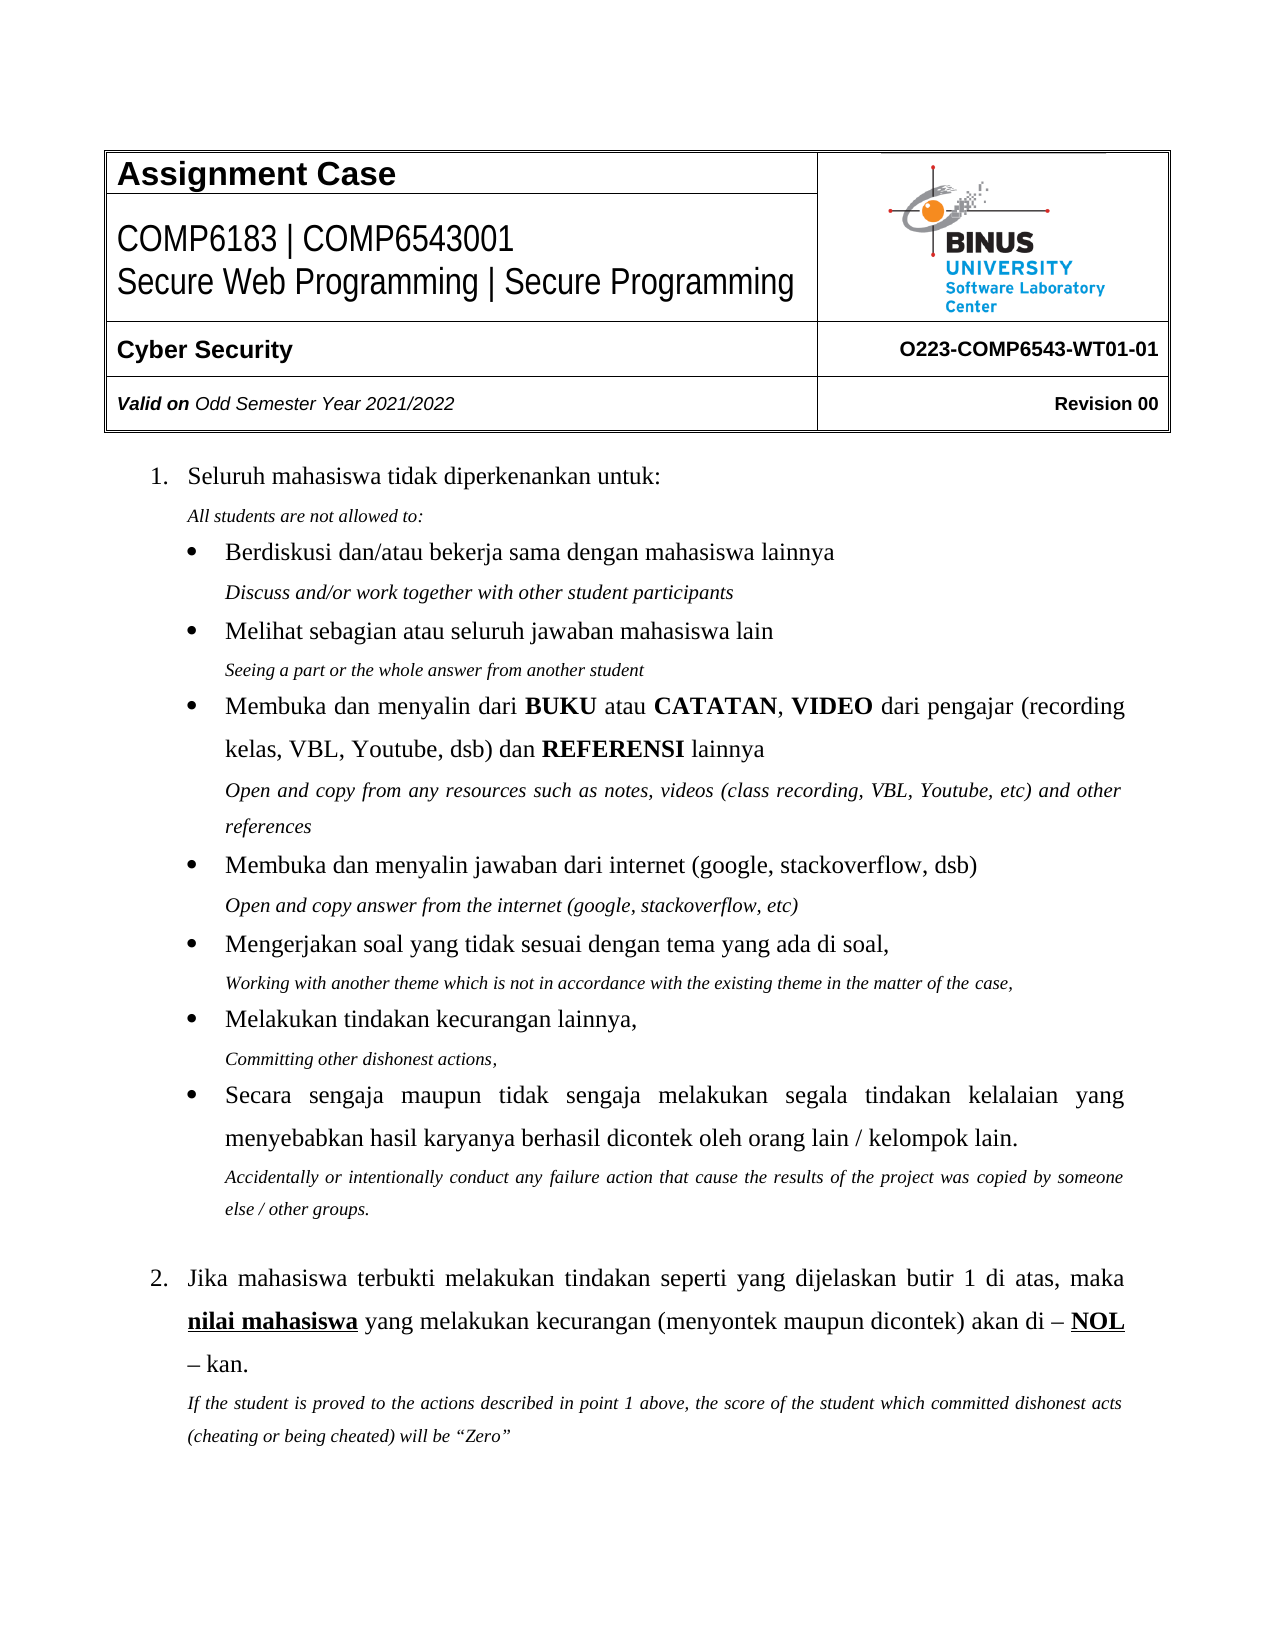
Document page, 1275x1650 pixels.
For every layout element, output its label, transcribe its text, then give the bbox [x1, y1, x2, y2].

text Open and copy from any resources such as notes, videos (class recording, VBL, Youtube, etc) and other references [225, 778, 1125, 838]
table_header Assignment Case [107, 153, 817, 192]
list Melakukan tindakan kecurangan lainnya, [187, 1004, 1125, 1033]
text Working with another theme which is not in accordance with the existing theme in the matter of the case, [225, 972, 1125, 994]
list Melihat sebagian atau seluruh jawaban mahasiswa lain [187, 616, 1125, 645]
picture [881, 153, 1107, 321]
table_cell Revision 00 [818, 377, 1168, 429]
text Open and copy answer from the internet (google, stackoverflow, etc) [225, 893, 1125, 917]
table_cell O223-COMP6543-WT01-01 [818, 322, 1168, 376]
text Seeing a part or the whole answer from another student [225, 659, 1125, 681]
table_header [1107, 153, 1168, 321]
list Membuka dan menyalin jawaban dari internet (google, stackoverflow, dsb) [187, 850, 1125, 878]
list Jika mahasiswa terbukti melakukan tindakan seperti yang dijelaskan butir 1 di atas, maka nilai mahasiswa yang melakukan kecurangan (menyontek maupun dicontek) akan di – NOL – kan. [150, 1263, 1125, 1378]
text If the student is proved to the actions described in point 1 above, the score of the student which committed dishonest acts (cheating or being cheated) will be “Zero” [187, 1392, 1125, 1446]
table_cell COMP6183 | COMP6543001 Secure Web Programming | Secure Programming [107, 194, 817, 321]
list Secara sengaja maupun tidak sengaja melakukan segala tindakan kelalaian yang menyebabkan hasil karyanya berhasil dicontek oleh orang lain / kelompok lain. [187, 1080, 1125, 1152]
table_header [818, 153, 881, 321]
list Mengerjakan soal yang tidak sesuai dengan tema yang ada di soal, [187, 929, 1125, 958]
list Berdiskusi dan/atau bekerja sama dengan mahasiswa lainnya [187, 537, 1125, 566]
table_cell Valid on Odd Semester Year 2021/2022 [107, 377, 817, 429]
text All students are not allowed to: [187, 504, 1125, 526]
table_cell Cyber Security [107, 322, 817, 376]
text Committing other dishonest actions, [225, 1047, 1125, 1069]
text Discuss and/or work together with other student participants [225, 580, 1125, 604]
list Membuka dan menyalin dari BUKU atau CATATAN, VIDEO dari pengajar (recording kelas, VBL, Youtube, dsb) dan REFERENSI lainnya [187, 691, 1125, 763]
list Seluruh mahasiswa tidak diperkenankan untuk: [150, 461, 1125, 490]
text Accidentally or intentionally conduct any failure action that cause the results of the project was copied by someone else / other groups. [225, 1166, 1125, 1220]
